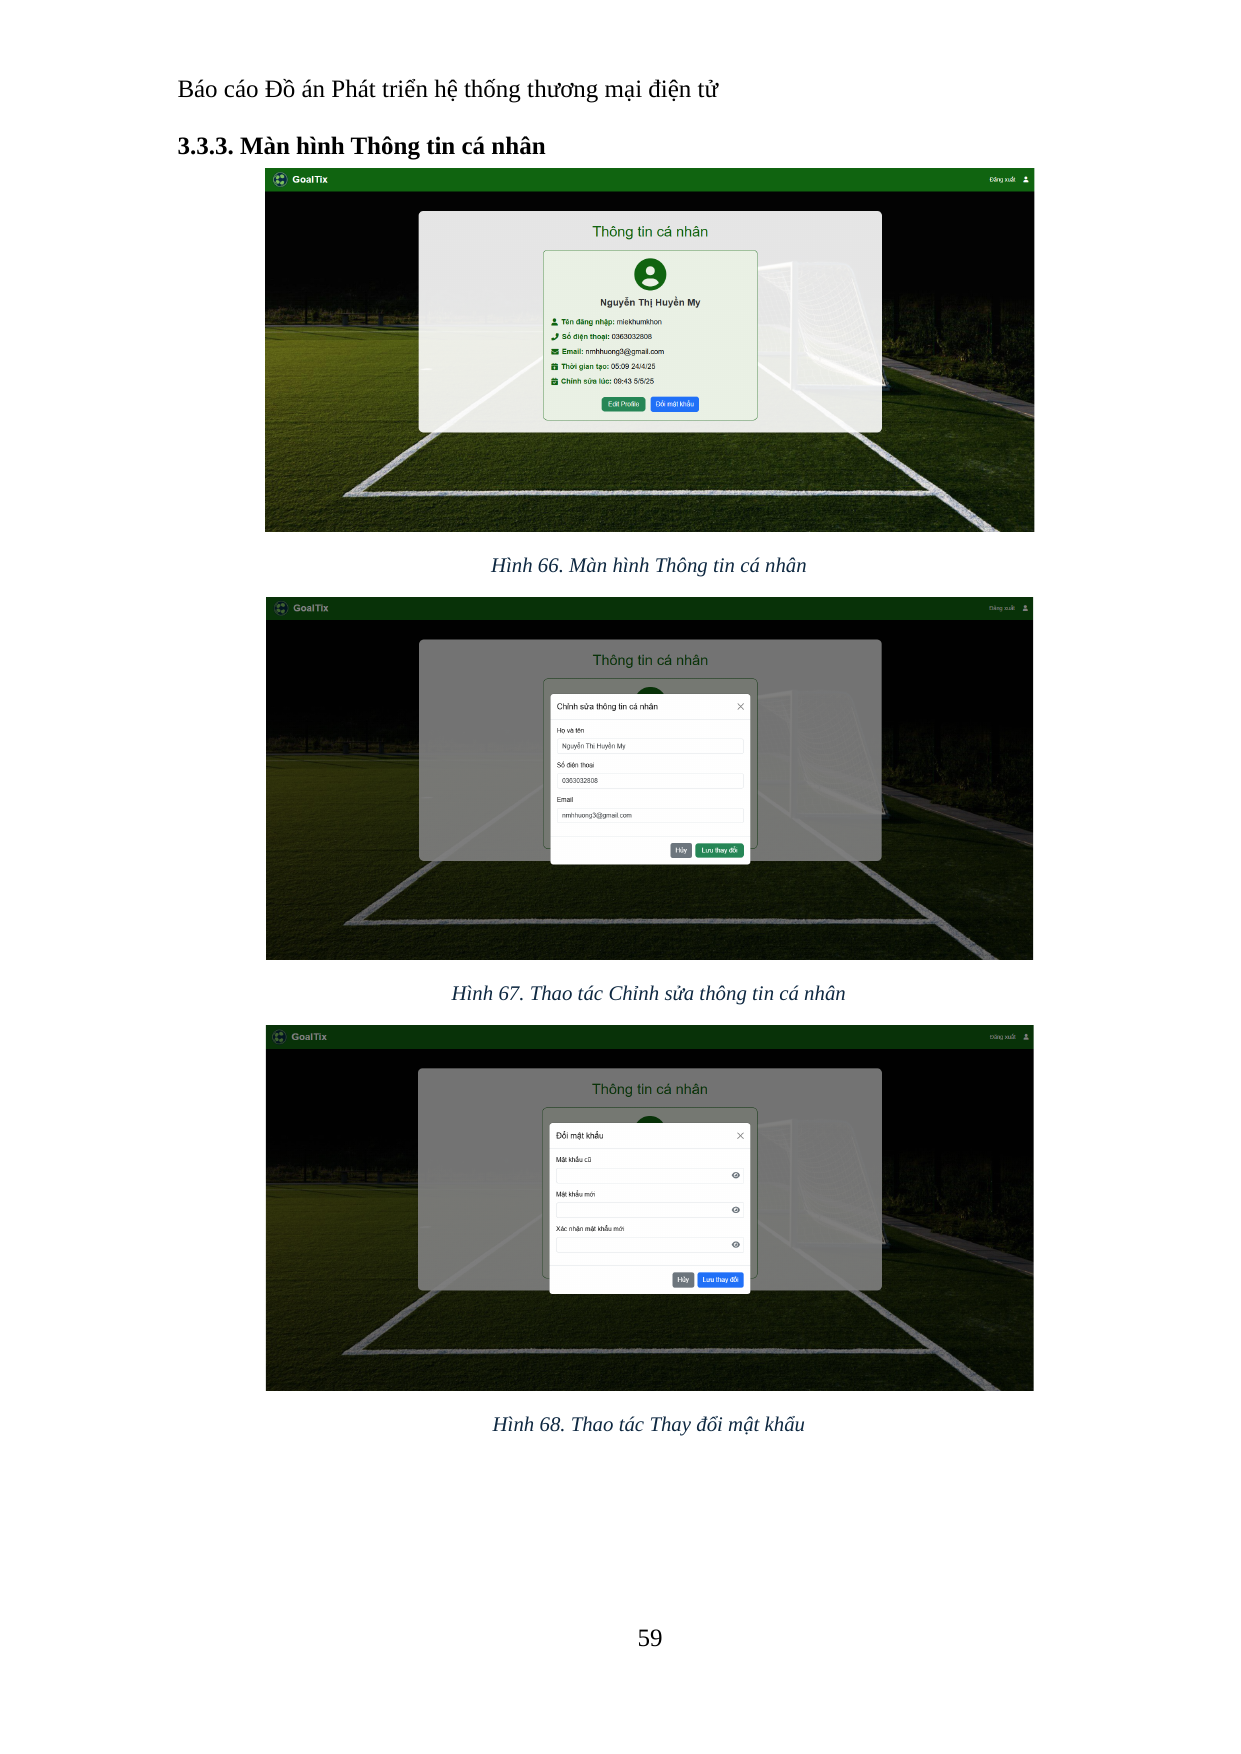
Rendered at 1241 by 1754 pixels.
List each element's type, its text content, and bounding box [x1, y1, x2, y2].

text Hình 67. Thao tác Chỉnh sửa thông tin cá nhân [177, 981, 1122, 1005]
picture [265, 168, 1035, 532]
picture [265, 1025, 1034, 1391]
text Hình 66. Màn hình Thông tin cá nhân [177, 553, 1122, 577]
picture [266, 597, 1034, 960]
text 3.3.3. Màn hình Thông tin cá nhân [177, 131, 1122, 160]
text Hình 68. Thao tác Thay đổi mật khẩu [177, 1412, 1122, 1436]
